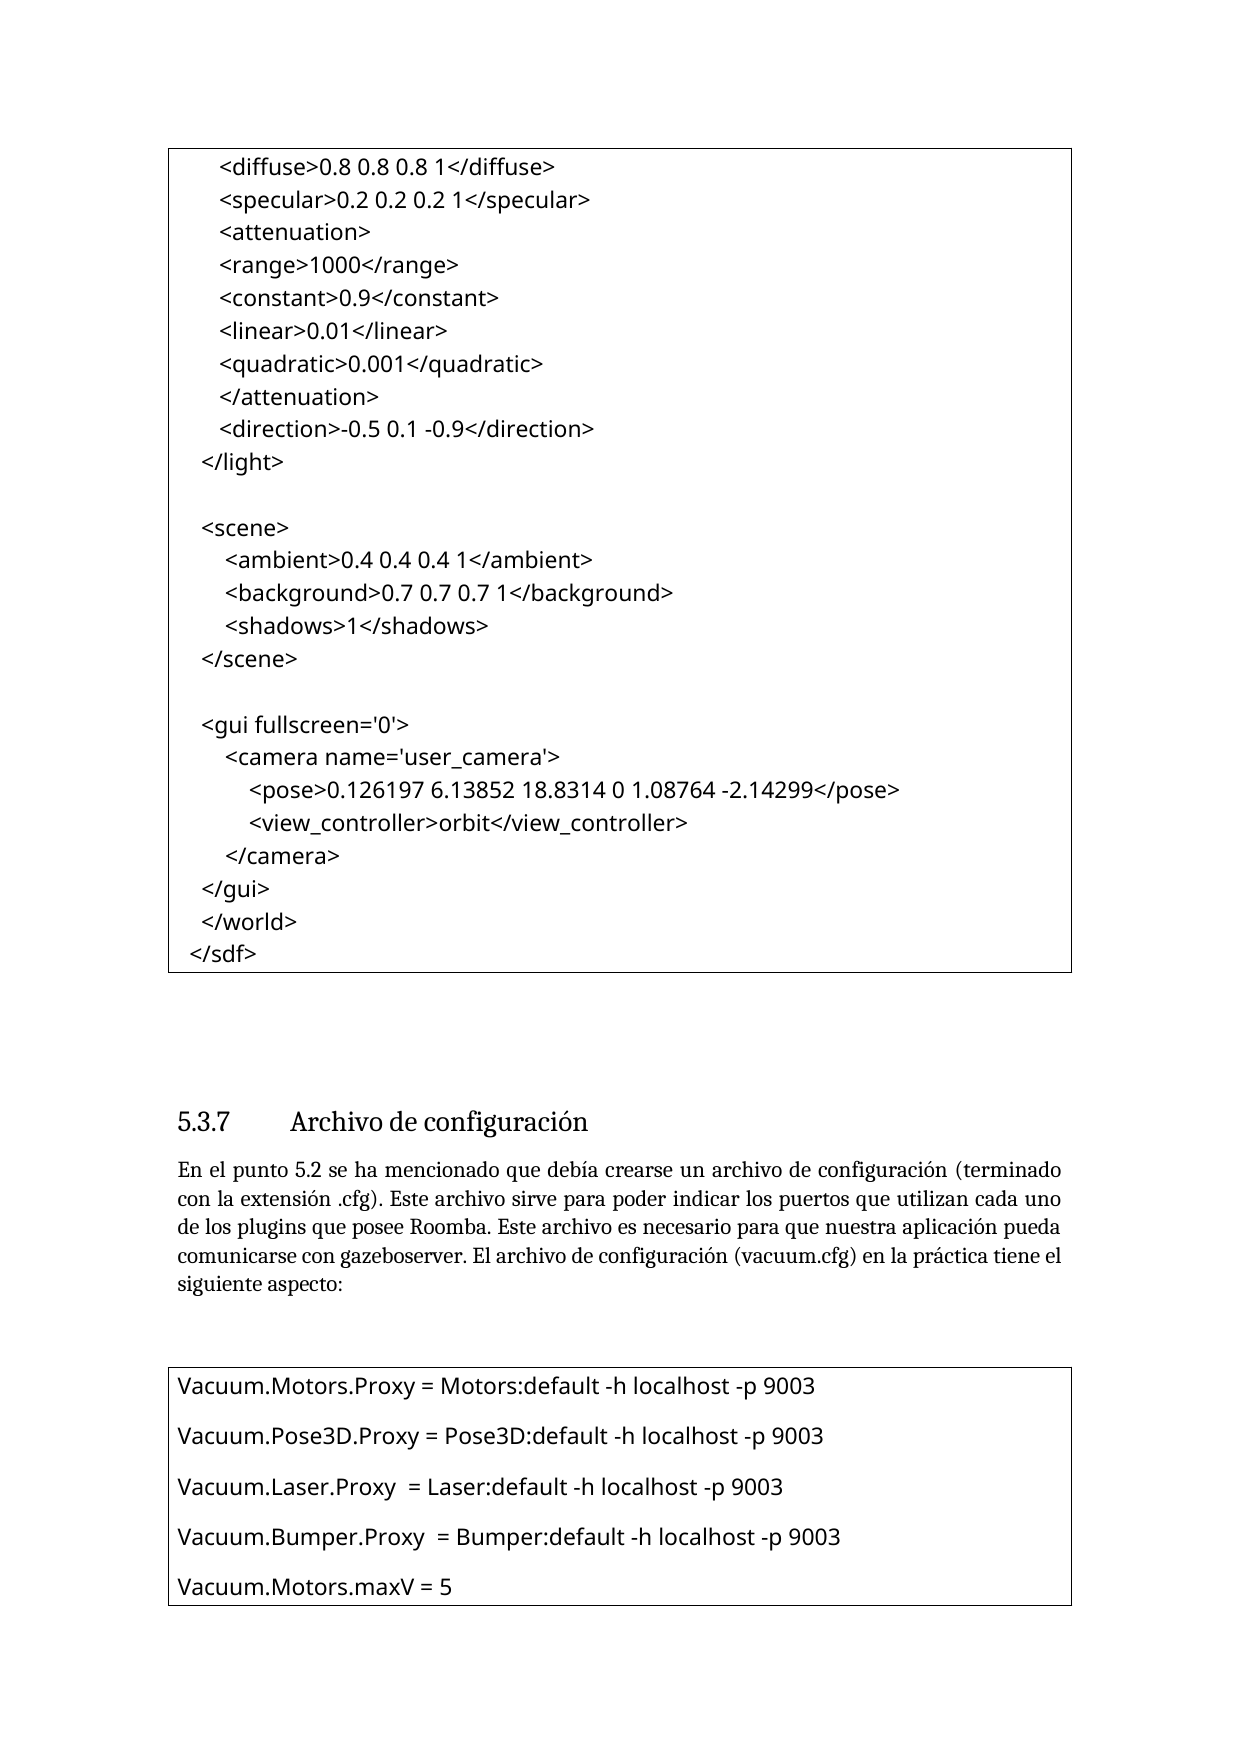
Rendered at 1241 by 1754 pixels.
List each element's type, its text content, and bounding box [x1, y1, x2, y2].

list <range>1000</range> [169, 246, 1071, 279]
list <scene> [169, 508, 1071, 541]
text Vacuum.Pose3D.Proxy = Pose3D:default -h localhost -p 9003 [169, 1417, 1071, 1451]
list <linear>0.01</linear> [169, 312, 1071, 344]
list <ambient>0.4 0.4 0.4 1</ambient> [169, 541, 1071, 574]
list <diffuse>0.8 0.8 0.8 1</diffuse> [169, 149, 1071, 180]
list <direction>-0.5 0.1 -0.9</direction> [169, 410, 1071, 443]
text Vacuum.Motors.Proxy = Motors:default -h localhost -p 9003 [169, 1368, 1071, 1401]
list <attenuation> [169, 213, 1071, 246]
text Vacuum.Laser.Proxy = Laser:default -h localhost -p 9003 [169, 1467, 1071, 1502]
list <camera name='user_camera'> [169, 738, 1071, 771]
list <background>0.7 0.7 0.7 1</background> [169, 574, 1071, 607]
list </light> [169, 443, 1071, 477]
text Vacuum.Motors.maxV = 5 [169, 1568, 1071, 1605]
list </world> [169, 902, 1071, 935]
list <gui fullscreen='0'> [169, 705, 1071, 738]
list <quadratic>0.001</quadratic> [169, 344, 1071, 377]
list <shadows>1</shadows> [169, 607, 1071, 640]
list <constant>0.9</constant> [169, 279, 1071, 312]
list <view_controller>orbit</view_controller> [169, 804, 1071, 837]
list </camera> [169, 837, 1071, 869]
list </attenuation> [169, 377, 1071, 410]
list Archivo de configuración [177, 1105, 1063, 1139]
list </sdf> [169, 935, 1071, 972]
text Vacuum.Bumper.Proxy = Bumper:default -h localhost -p 9003 [169, 1518, 1071, 1552]
list </gui> [169, 869, 1071, 902]
list <specular>0.2 0.2 0.2 1</specular> [169, 180, 1071, 213]
list <pose>0.126197 6.13852 18.8314 0 1.08764 -2.14299</pose> [169, 771, 1071, 804]
list </scene> [169, 640, 1071, 674]
text En el punto 5.2 se ha mencionado que debía crearse un archivo de configuración (terminado con la extensión .cfg). Este archivo sirve para poder indicar los puertos que utilizan cada uno de los plugins que posee Roomba. Este archivo es necesario para que nuestra aplicación pueda comunicarse con gazeboserver. El archivo de configuración (vacuum.cfg) en la práctica tiene el siguiente aspecto: [177, 1157, 1063, 1297]
